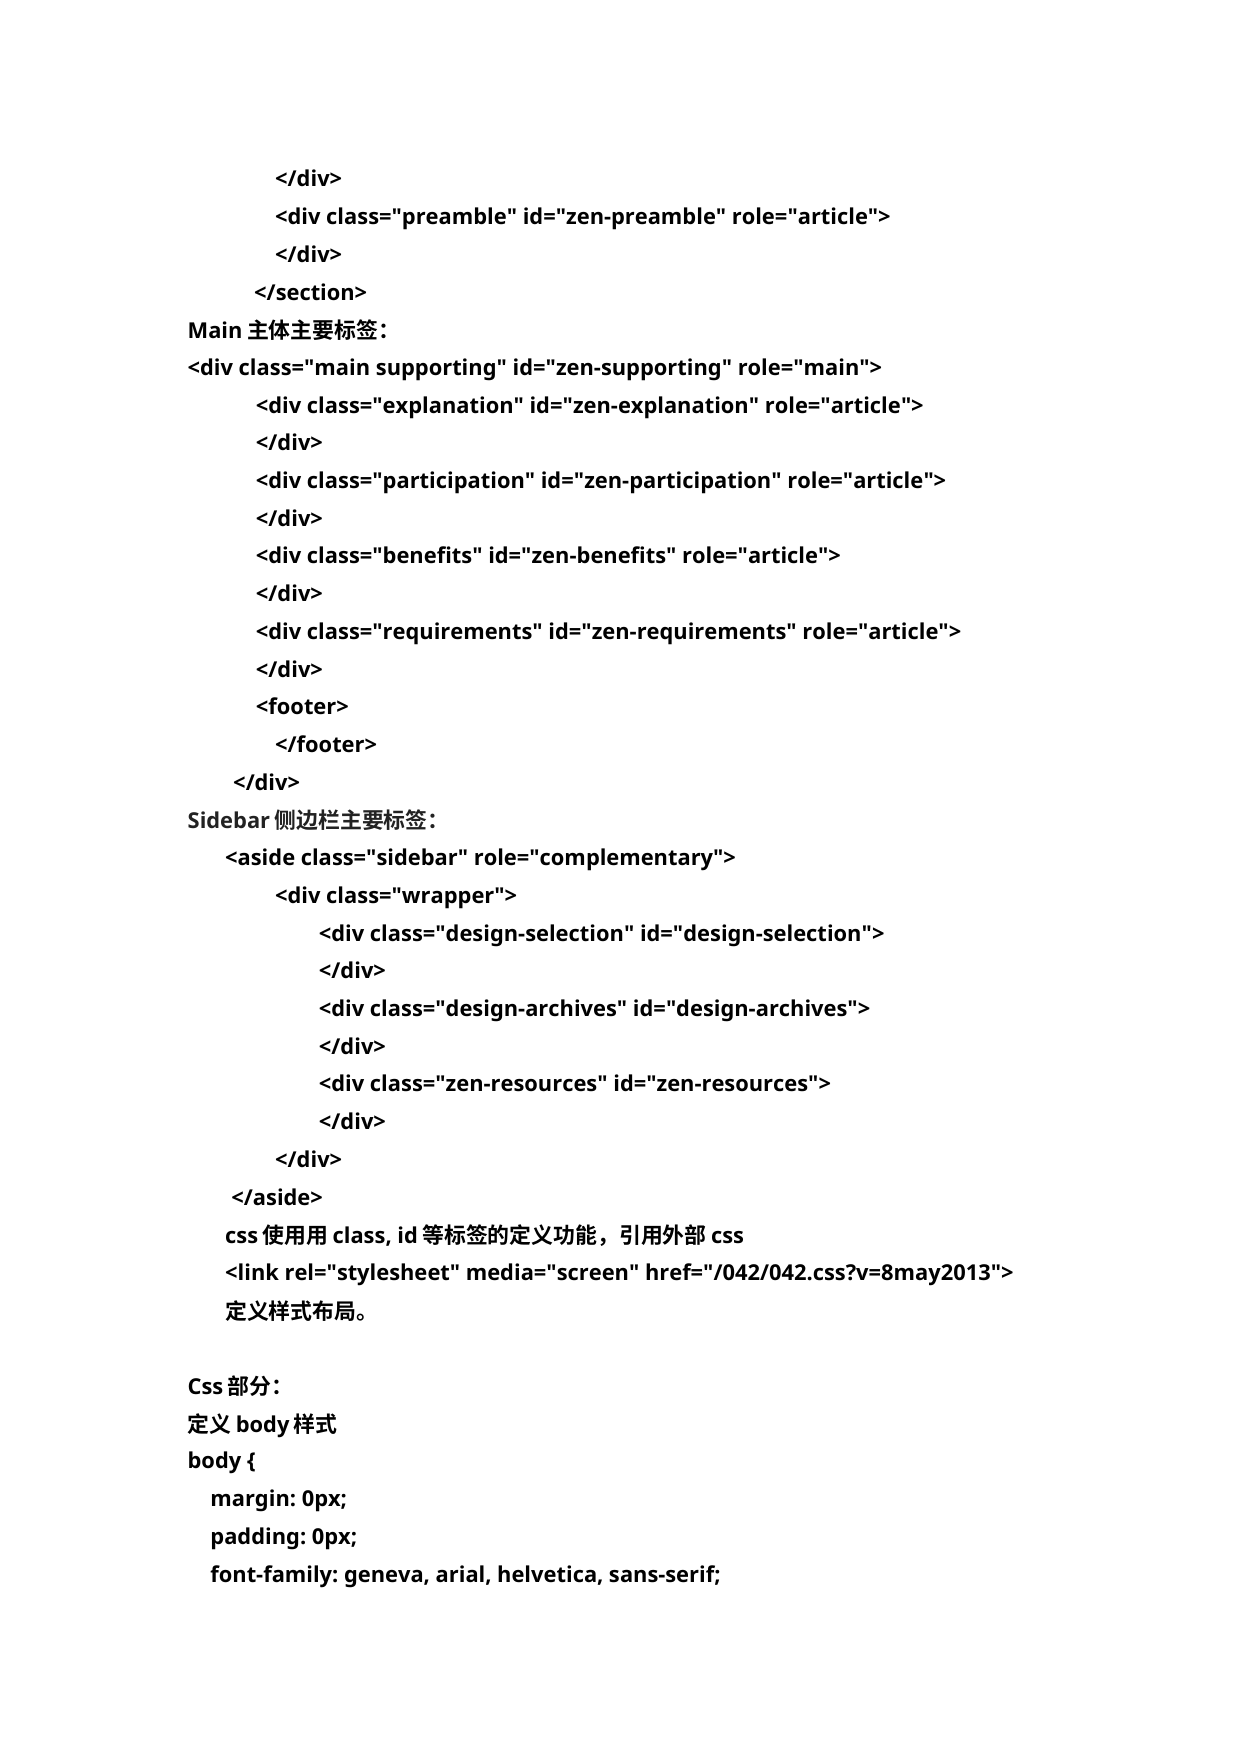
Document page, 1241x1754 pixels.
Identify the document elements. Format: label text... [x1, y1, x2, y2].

text </aside> [225, 1180, 1053, 1213]
text <div class="requirements" id="zen-requirements" role="article"> [187, 614, 1053, 647]
text <div class="design-archives" id="design-archives"> [294, 992, 1053, 1024]
text </div> [187, 577, 1053, 609]
text </div> [187, 652, 1053, 685]
text Css部分： [187, 1369, 1053, 1401]
text body { [187, 1444, 1053, 1477]
text <div class="participation" id="zen-participation" role="article"> [187, 464, 1053, 496]
text <div class="zen-resources" id="zen-resources"> [281, 1067, 1053, 1099]
text <div class="main supporting" id="zen-supporting" role="main"> [187, 351, 1053, 383]
text padding: 0px; [187, 1519, 1053, 1552]
text css使用用class, id等标签的定义功能，引用外部css [225, 1218, 1053, 1250]
text <div class="benefits" id="zen-benefits" role="article"> [187, 539, 1053, 572]
text 定义样式布局。 [225, 1293, 1053, 1326]
text </div> [187, 426, 1053, 458]
text <footer> [187, 690, 1053, 722]
text </div> [275, 1105, 1053, 1137]
text font-family: geneva, arial, helvetica, sans-serif; [187, 1557, 1053, 1590]
text Sidebar侧边栏主要标签： [187, 803, 1053, 836]
text </div> [187, 765, 1053, 798]
text 定义body样式 [187, 1406, 1053, 1439]
text <div class="preamble" id="zen-preamble" role="article"> [187, 200, 1053, 232]
text </div> [287, 1029, 1053, 1062]
text <div class="explanation" id="zen-explanation" role="article"> [187, 388, 1053, 421]
text <aside class="sidebar" role="complementary"> [225, 841, 1053, 873]
text </div> [244, 1142, 1053, 1175]
text </footer> [187, 728, 1053, 760]
text </div> [187, 162, 1053, 194]
text <div class="design-selection" id="design-selection"> [306, 916, 1053, 949]
text </div> [187, 501, 1053, 534]
text </section> [187, 275, 1053, 308]
text </div> [287, 954, 1053, 986]
text margin: 0px; [187, 1482, 1053, 1514]
text <div class="wrapper"> [269, 878, 1053, 911]
text Main主体主要标签： [187, 313, 1053, 345]
text <link rel="stylesheet" media="screen" href="/042/042.css?v=8may2013"> [225, 1256, 1053, 1288]
text </div> [187, 237, 1053, 270]
